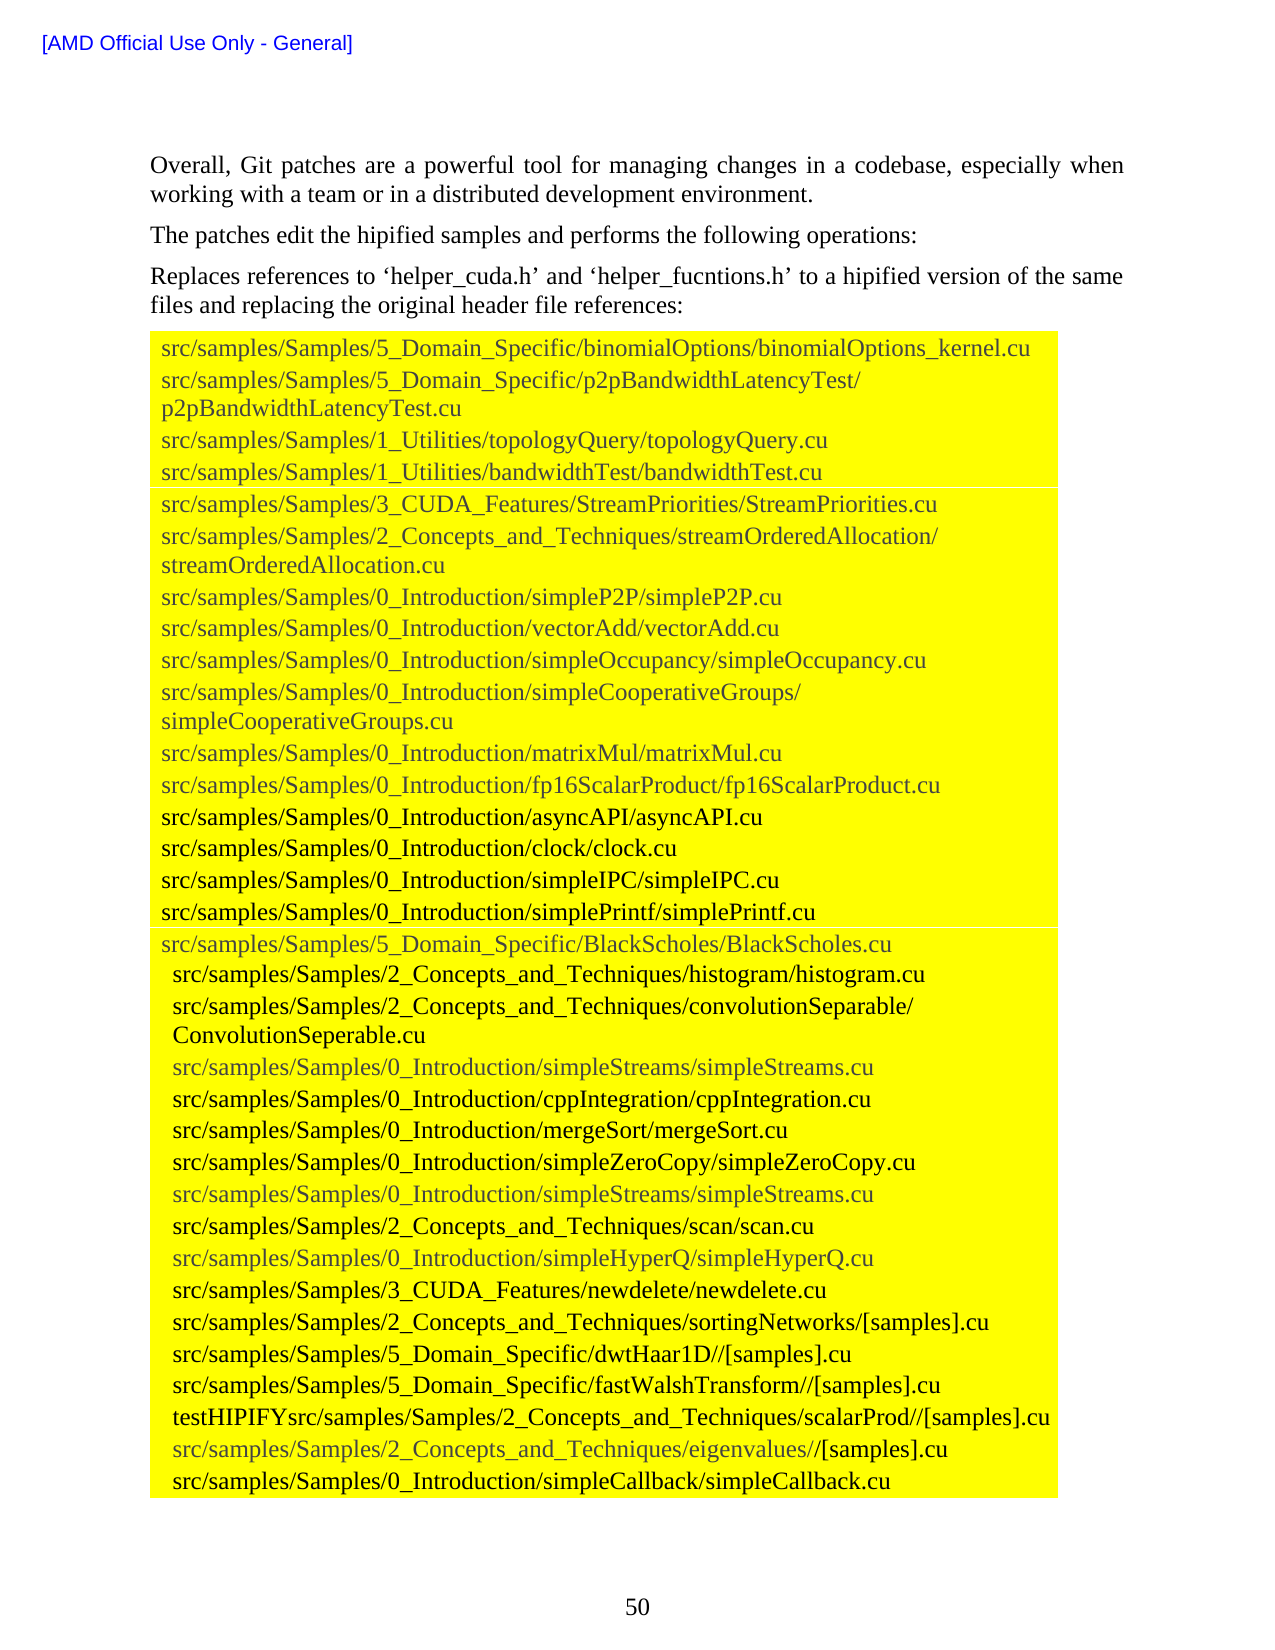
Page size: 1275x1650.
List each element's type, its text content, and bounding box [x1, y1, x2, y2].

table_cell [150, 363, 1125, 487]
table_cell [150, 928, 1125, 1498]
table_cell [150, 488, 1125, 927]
text Overall, Git patches are a powerful tool for managing changes in a codebase, especially when working with a team or in a distributed development environment. [150, 150, 1125, 207]
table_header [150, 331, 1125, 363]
text The patches edit the hipified samples and performs the following operations: [150, 220, 1125, 249]
text Replaces references to ‘helper_cuda.h’ and ‘helper_fucntions.h’ to a hipified version of the same files and replacing the original header file references: [150, 261, 1125, 319]
